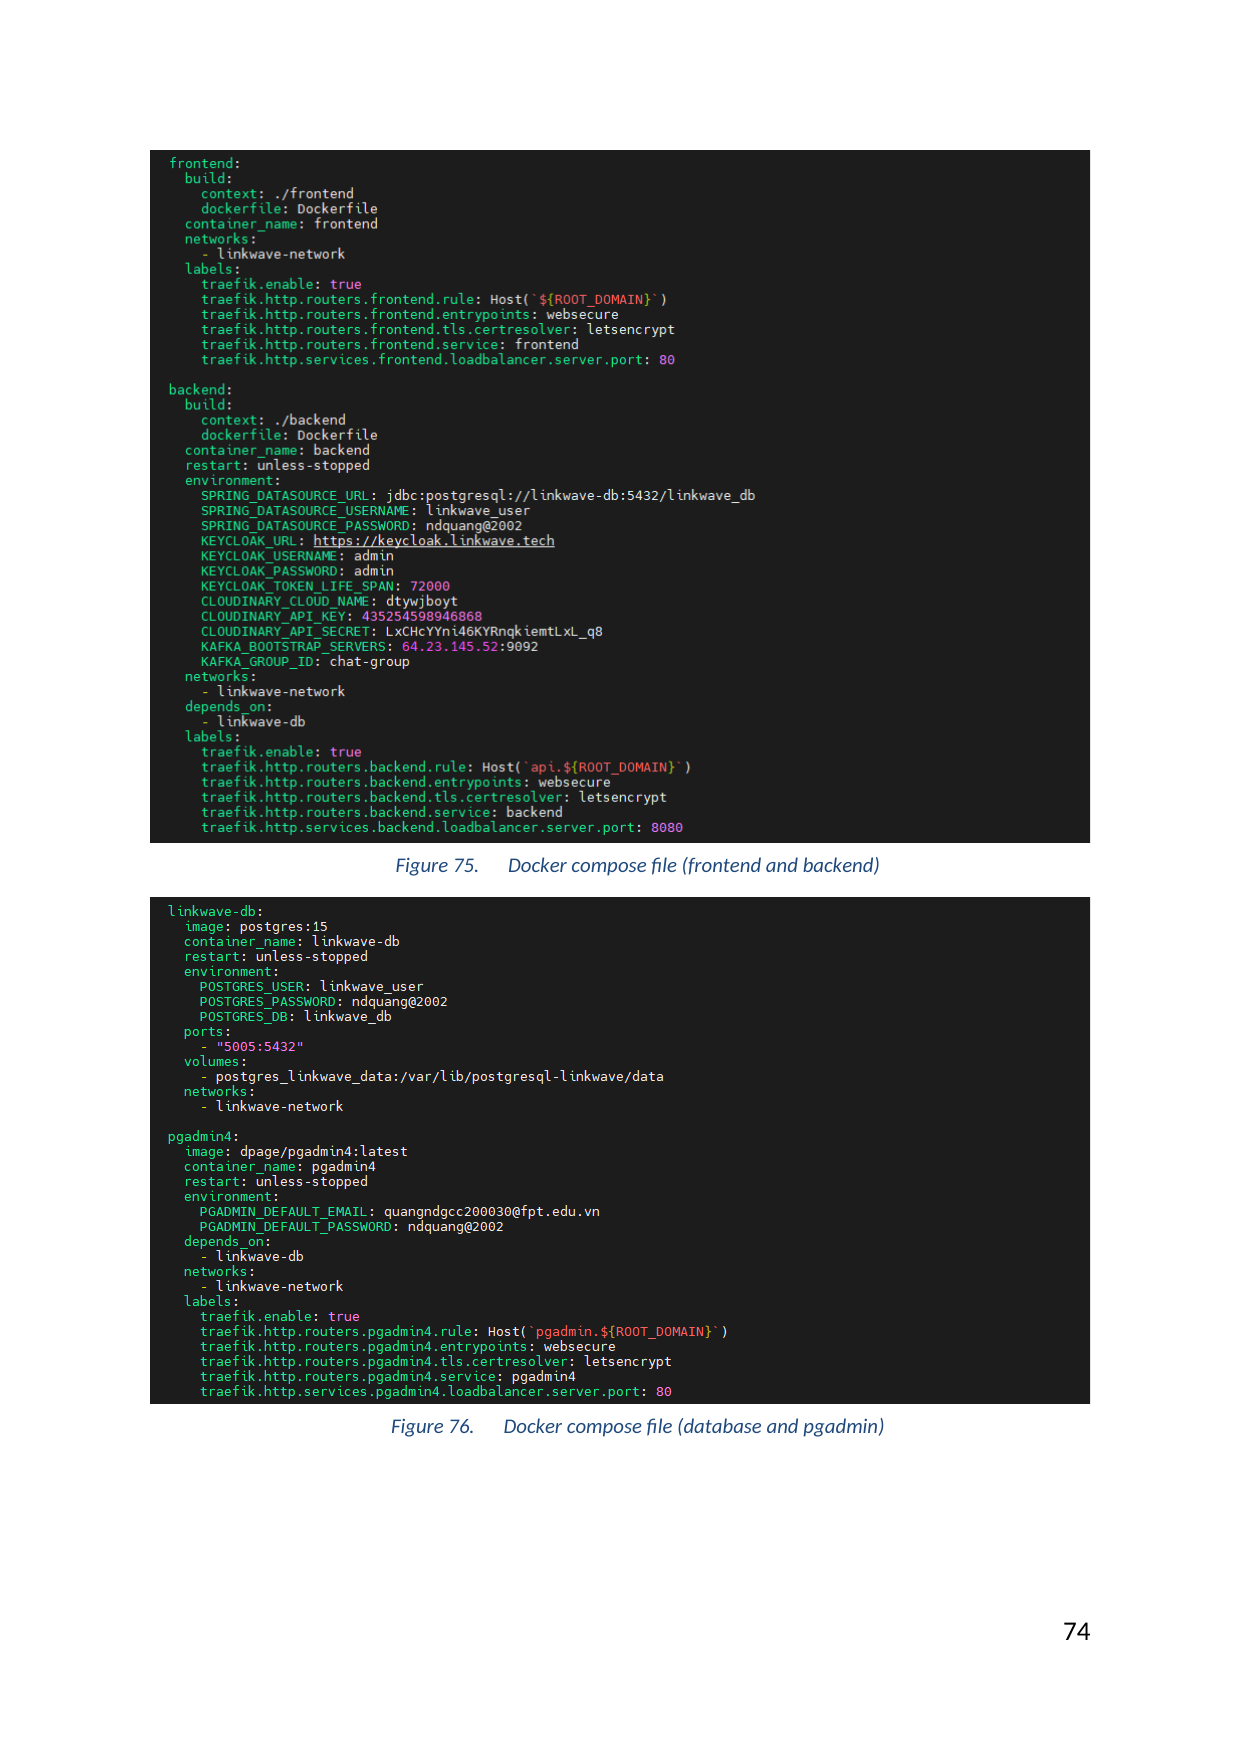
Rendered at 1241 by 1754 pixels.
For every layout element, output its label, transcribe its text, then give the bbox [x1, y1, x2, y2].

picture [150, 150, 1091, 843]
text Docker compose file (database and pgadmin) [187, 1414, 1090, 1439]
text Docker compose file (frontend and backend) [187, 852, 1090, 878]
picture [150, 897, 1091, 1404]
